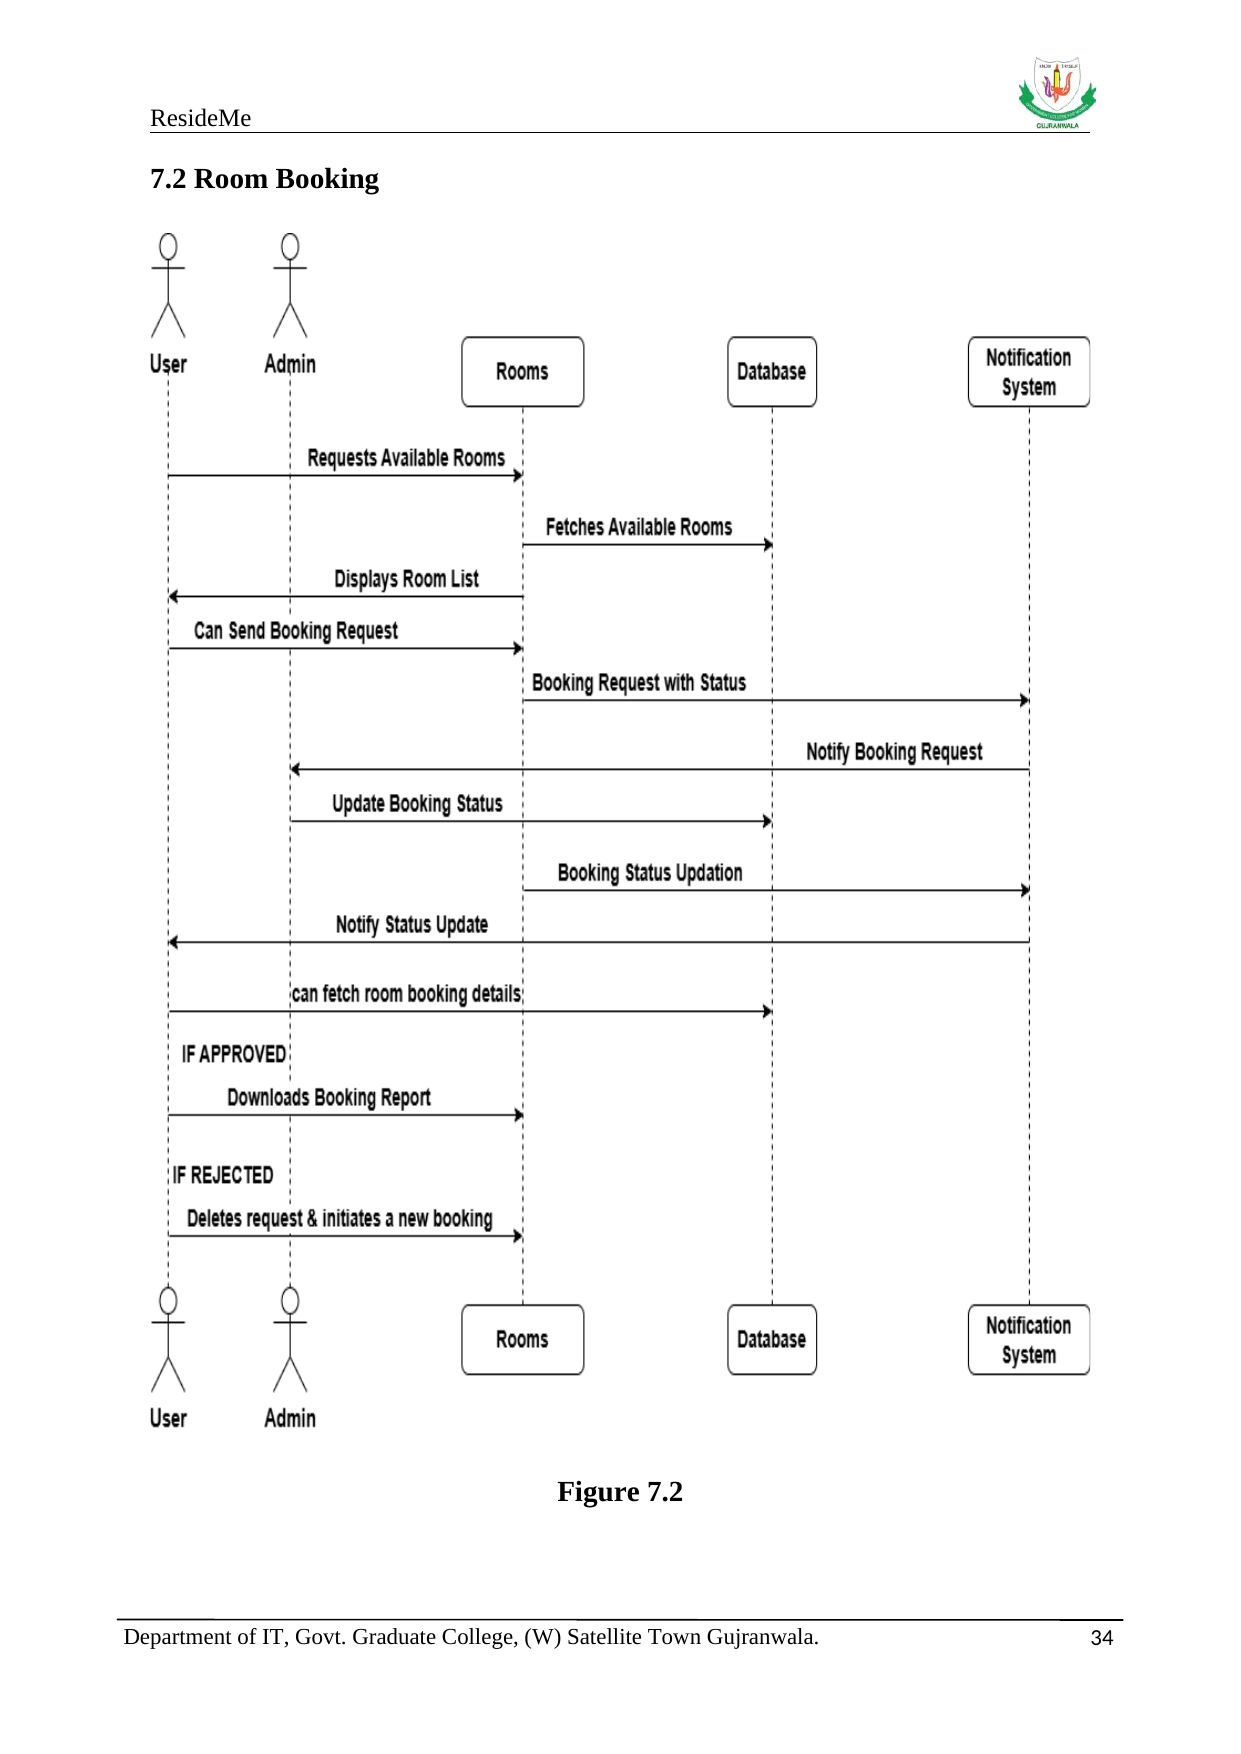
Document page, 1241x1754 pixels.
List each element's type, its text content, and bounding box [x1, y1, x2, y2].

text Figure 7.2 [150, 1474, 1090, 1508]
picture [150, 233, 1091, 1436]
subtitle 7.2 Room Booking [150, 161, 1090, 194]
picture [1018, 57, 1097, 130]
